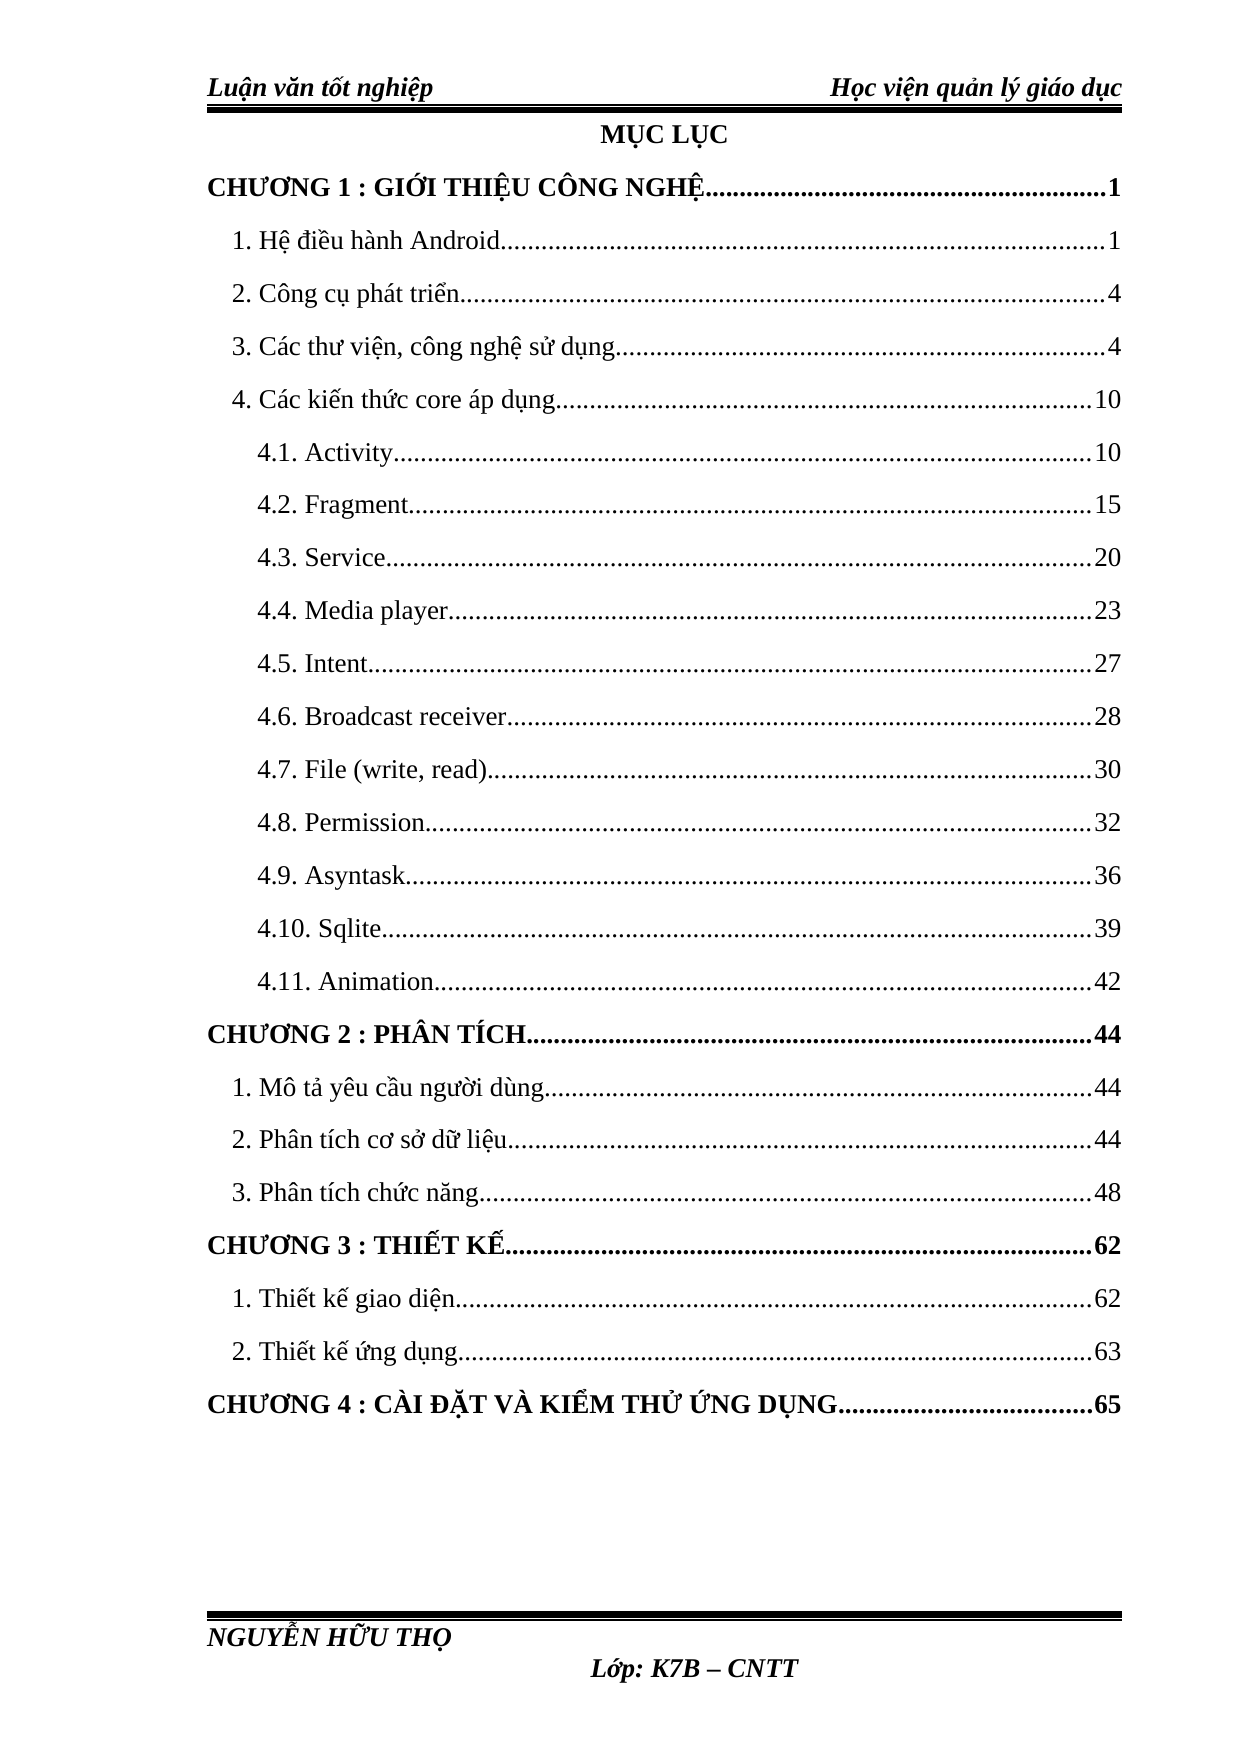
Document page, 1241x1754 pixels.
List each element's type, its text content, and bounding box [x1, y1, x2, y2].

text 4.10. Sqlite 39 [381, 912, 1122, 943]
text 2. Thiết kế ứng dụng 63 [458, 1335, 1122, 1366]
text 4.4. Media player 23 [448, 594, 1122, 626]
text MỤC LỤC [207, 118, 1122, 149]
text 3. Phân tích chức năng 48 [479, 1176, 1122, 1208]
text CHƯƠNG 2 : PHÂN TÍCH 44 [526, 1018, 1122, 1049]
text 1. Hệ điều hành Android 1 [500, 224, 1122, 255]
text 4.7. File (write, read) 30 [487, 753, 1122, 784]
text 3. Các thư viện, công nghệ sử dụng 4 [615, 330, 1122, 361]
text 4.1. Activity 10 [393, 436, 1122, 467]
text CHƯƠNG 4 : CÀI ĐẶT VÀ KIỂM THỬ ỨNG DỤNG 65 [838, 1388, 1122, 1419]
text 4.9. Asyntask 36 [405, 859, 1122, 890]
text 4.5. Intent 27 [367, 647, 1122, 678]
text 4.6. Broadcast receiver 28 [507, 700, 1122, 731]
text 1. Thiết kế giao diện 62 [455, 1282, 1122, 1313]
text CHƯƠNG 1 : GIỚI THIỆU CÔNG NGHỆ 1 [705, 171, 1122, 202]
text 4.2. Fragment 15 [257, 488, 1122, 520]
text 4.11. Animation 42 [434, 965, 1122, 996]
text CHƯƠNG 3 : THIẾT KẾ 62 [505, 1229, 1122, 1261]
text 4.8. Permission 32 [425, 806, 1122, 837]
text 1. Mô tả yêu cầu người dùng 44 [544, 1071, 1122, 1102]
text 2. Phân tích cơ sở dữ liệu 44 [232, 1123, 1122, 1155]
text 2. Công cụ phát triển 4 [459, 277, 1122, 308]
text 4.3. Service 20 [386, 541, 1122, 573]
text 4. Các kiến thức core áp dụng 10 [555, 383, 1122, 414]
